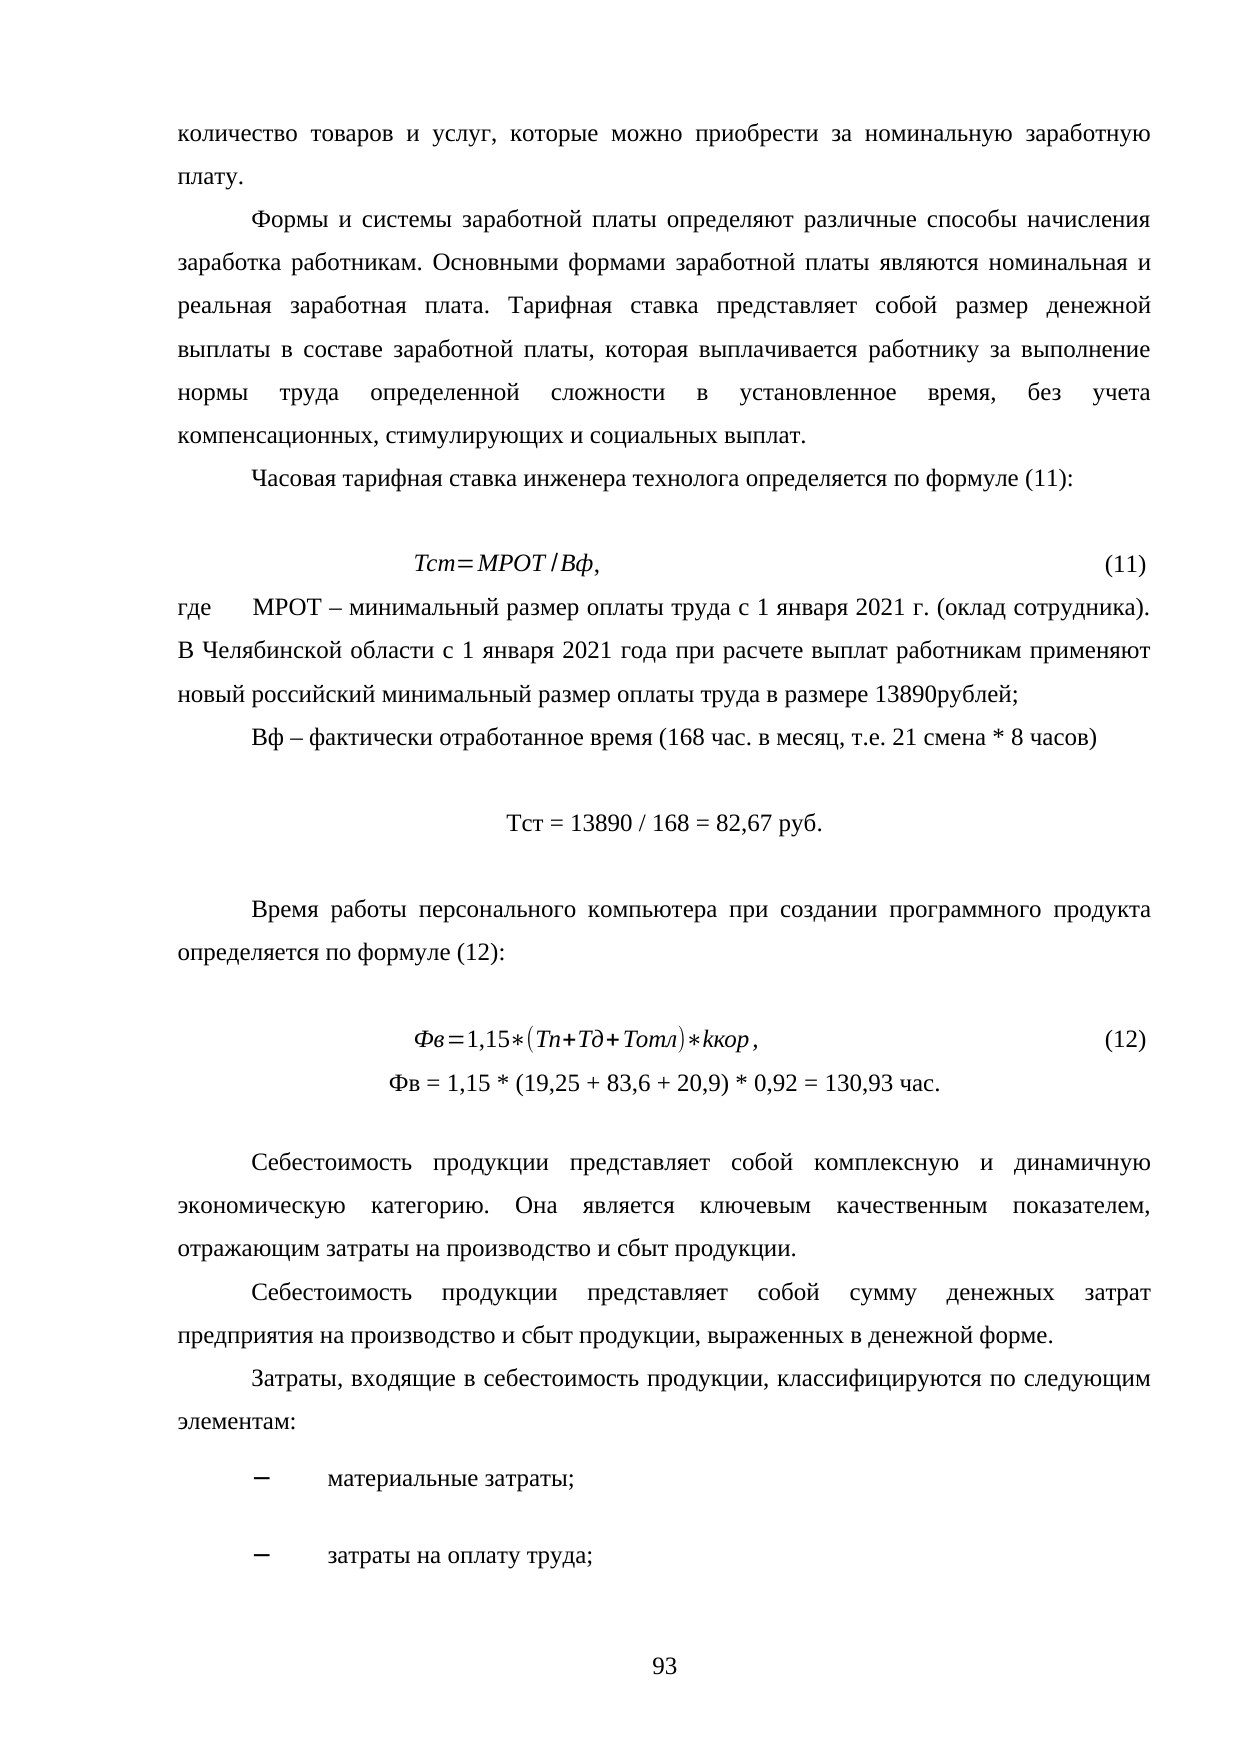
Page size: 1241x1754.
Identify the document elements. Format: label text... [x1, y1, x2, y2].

text Фв = 1,15 * (19,25 + 83,6 + 20,9) * 0,92 = 130,93 час. [177, 1068, 1152, 1097]
text где МРОТ – минимальный размер оплаты труда с 1 января 2021 г. (оклад сотрудника). В Челябинской области с 1 января 2021 года при расчете выплат работникам применяют новый российский минимальный размер оплаты труда в размере 13890рублей; [177, 592, 1152, 707]
text Вф – фактически отработанное время (168 час. в месяц, т.е. 21 смена * 8 часов) [177, 722, 1152, 751]
text (12) [177, 1024, 1152, 1054]
list затраты на оплату труда; [177, 1526, 1152, 1577]
text , (11) [177, 549, 1152, 578]
list материальные затраты; [177, 1449, 1152, 1500]
text Себестоимость продукции представляет собой сумму денежных затрат предприятия на производство и сбыт продукции, выраженных в денежной форме. [177, 1277, 1152, 1348]
text Время работы персонального компьютера при создании программного продукта определяется по формуле (12): [177, 894, 1152, 966]
text Себестоимость продукции представляет собой комплексную и динамичную экономическую категорию. Она является ключевым качественным показателем, отражающим затраты на производство и сбыт продукции. [177, 1147, 1152, 1262]
text Тст = 13890 / 168 = 82,67 руб. [177, 808, 1152, 837]
text Часовая тарифная ставка инженера технолога определяется по формуле (11): [177, 463, 1152, 492]
text Формы и системы заработной платы определяют различные способы начисления заработка работникам. Основными формами заработной платы являются номинальная и реальная заработная плата. Тарифная ставка представляет собой размер денежной выплаты в составе заработной платы, которая выплачивается работнику за выполнение нормы труда определенной сложности в установленное время, без учета компенсационных, стимулирующих и социальных выплат. [177, 204, 1152, 449]
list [177, 118, 1152, 190]
text Затраты, входящие в себестоимость продукции, классифицируются по следующим элементам: [177, 1363, 1152, 1435]
